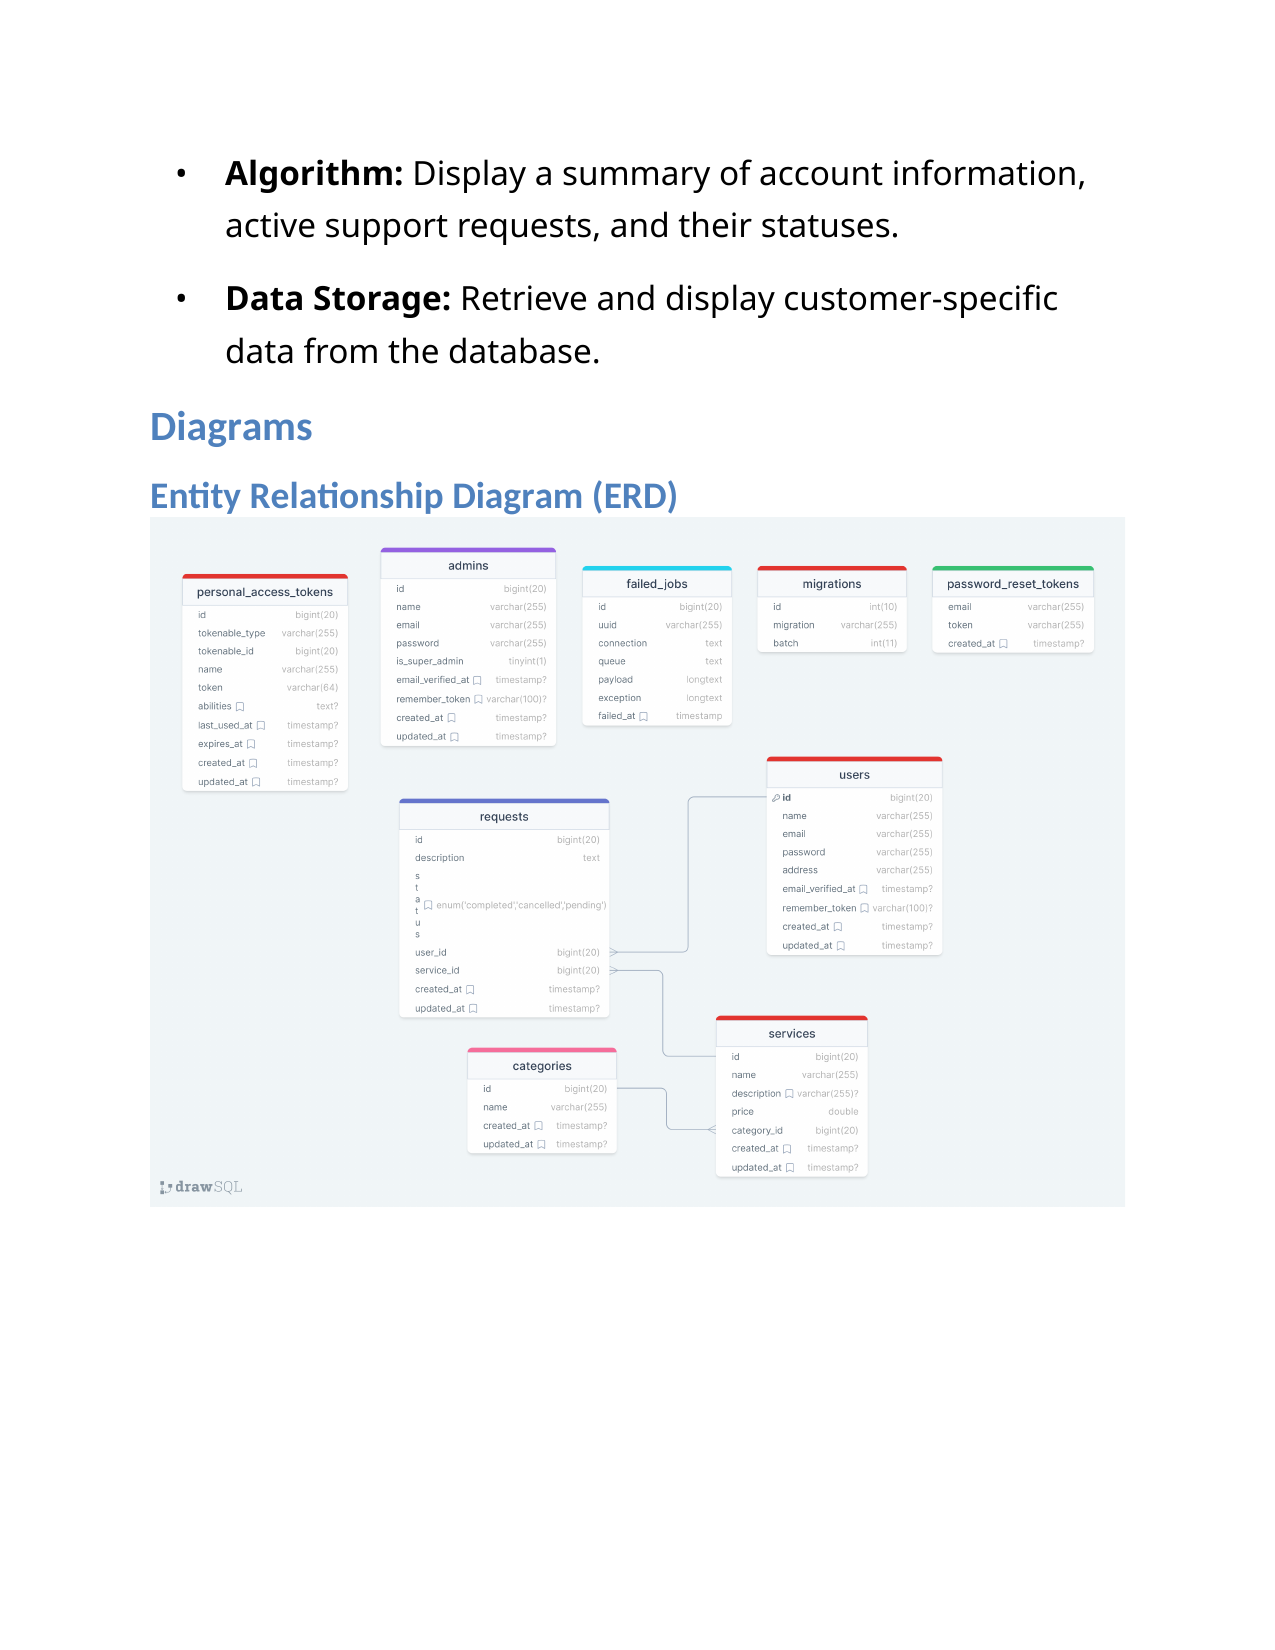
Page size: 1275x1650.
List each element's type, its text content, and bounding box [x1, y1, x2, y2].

picture [150, 517, 1125, 1207]
list Data Storage: Retrieve and display customer-specific data from the database. [175, 275, 1125, 373]
list Algorithm: Display a summary of account information, active support requests, and their statuses. [175, 150, 1125, 248]
subtitle Entity Relationship Diagram (ERD) [150, 472, 1125, 517]
subtitle Diagrams [150, 400, 1125, 451]
